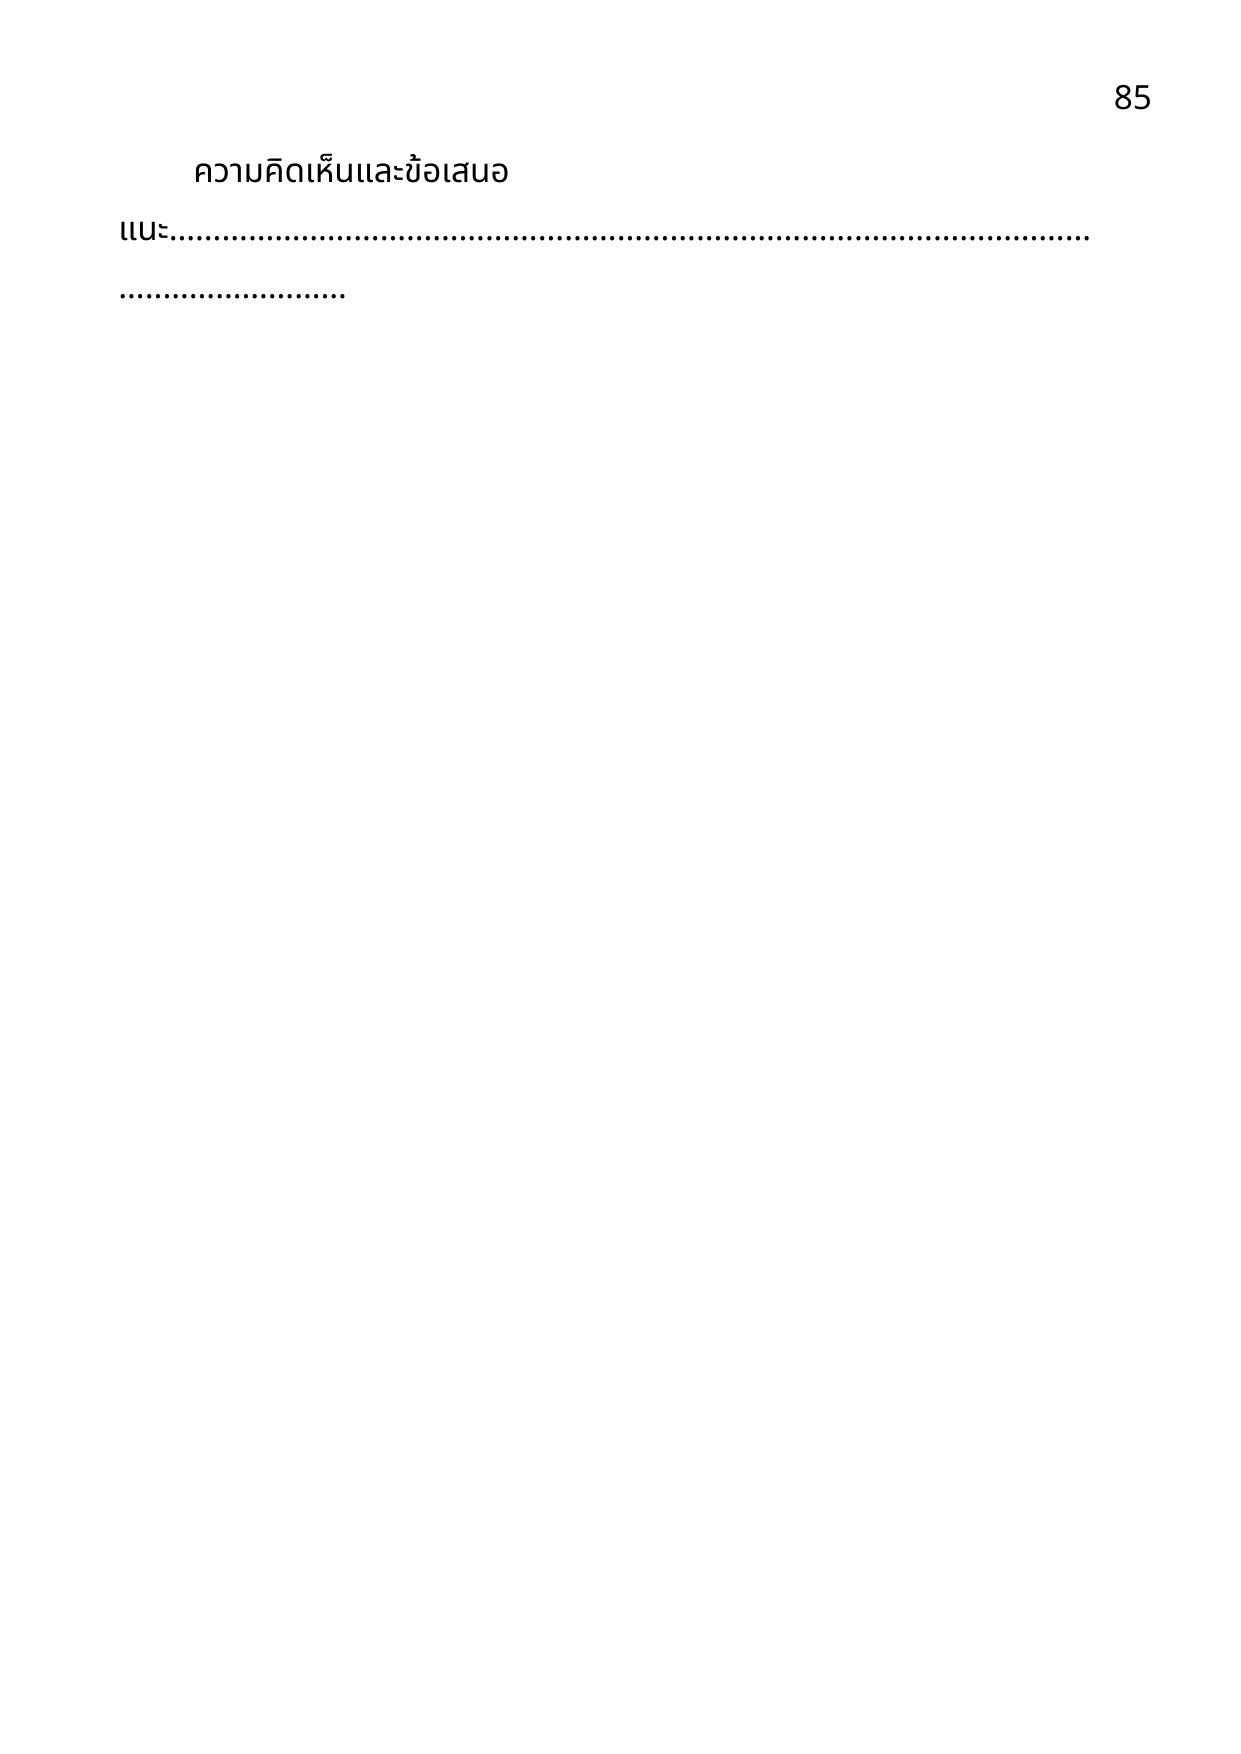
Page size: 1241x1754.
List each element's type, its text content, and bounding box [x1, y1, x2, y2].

text ความคิดเห็นและข้อเสนอแนะ………………………………………………………………………………………………..………………… [118, 147, 1152, 314]
